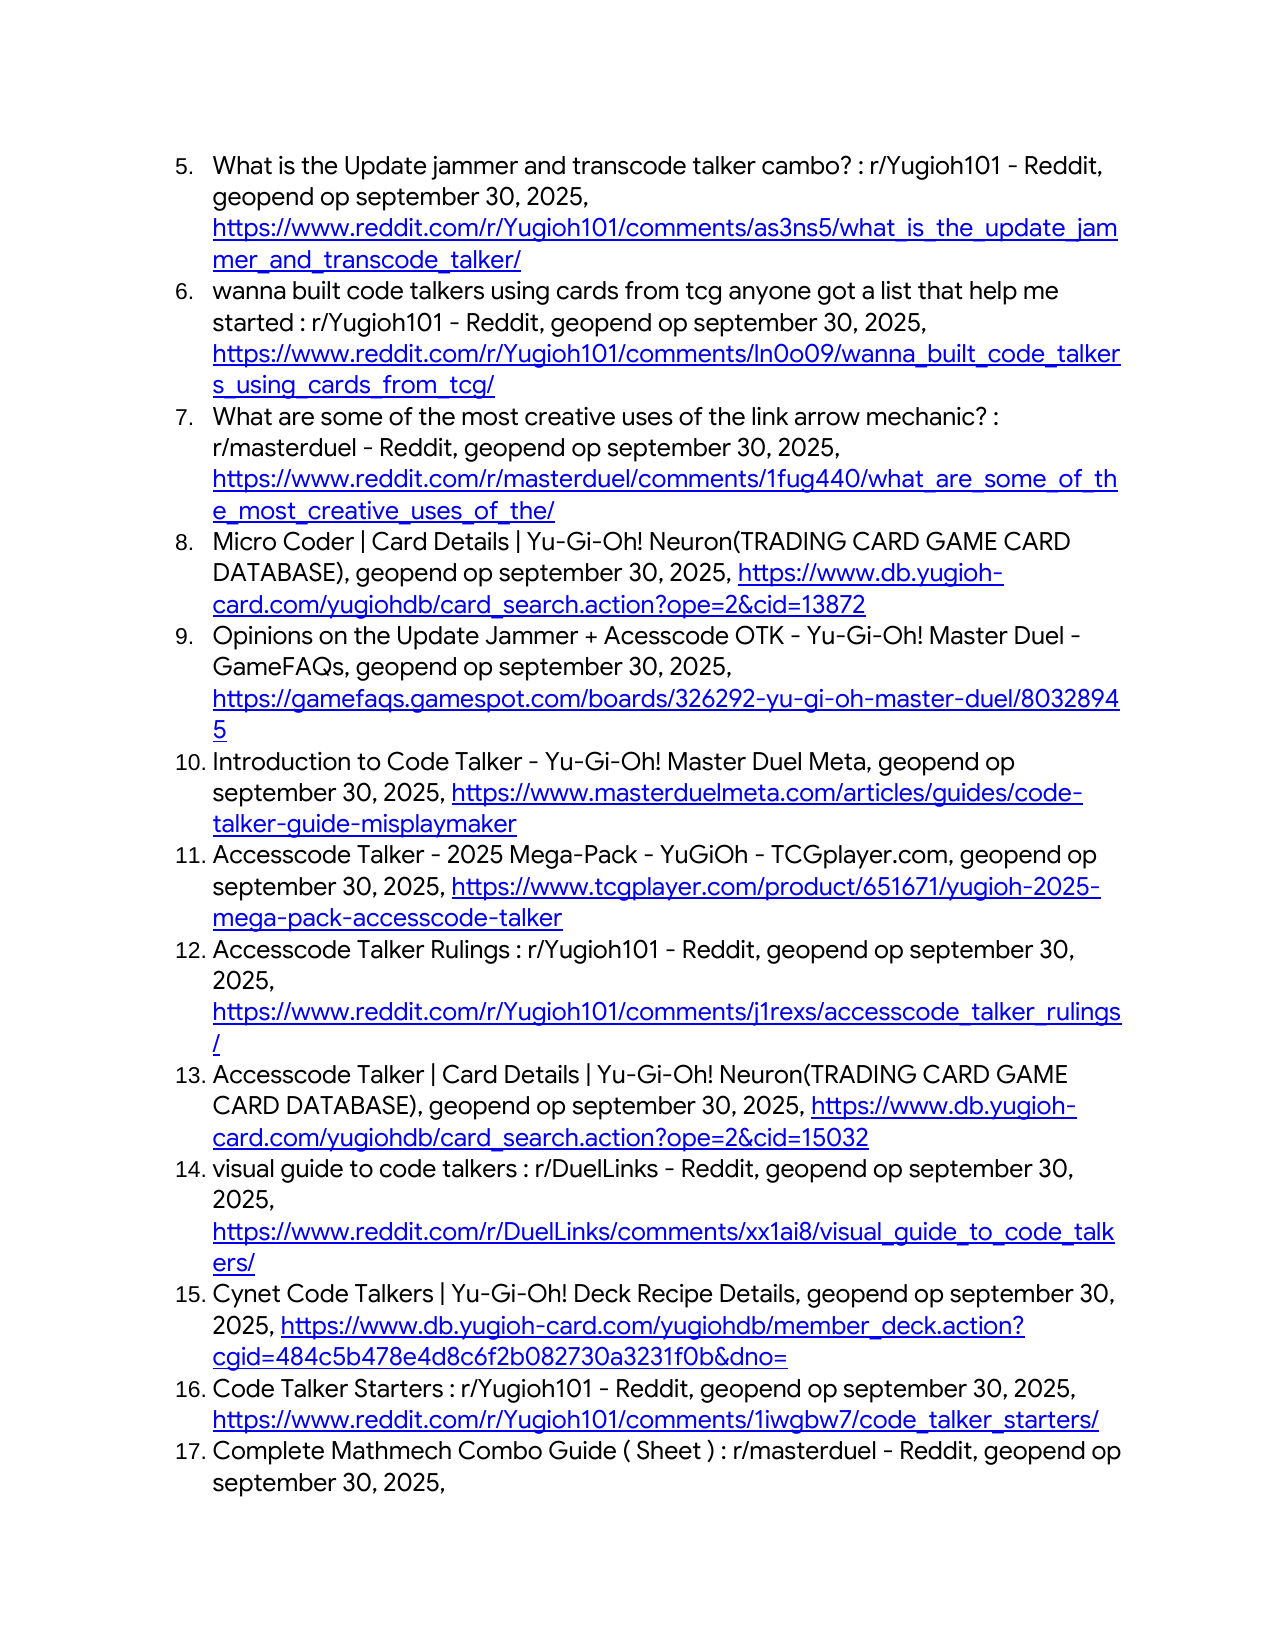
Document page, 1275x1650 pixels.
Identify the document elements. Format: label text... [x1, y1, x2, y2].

list Micro Coder | Card Details | Yu-Gi-Oh! Neuron(TRADING CARD GAME CARD DATABASE), geopend op september 30, 2025, https://www.db.yugioh-card.com/yugiohdb/card_search.action?ope=2&cid=13872 [175, 526, 1125, 620]
list visual guide to code talkers : r/DuelLinks - Reddit, geopend op september 30, 2025, https://www.reddit.com/r/DuelLinks/comments/xx1ai8/visual_guide_to_code_talkers/ [175, 1153, 1125, 1279]
list Introduction to Code Talker - Yu-Gi-Oh! Master Duel Meta, geopend op september 30, 2025, https://www.masterduelmeta.com/articles/guides/code-talker-guide-misplaymaker [175, 746, 1125, 840]
list Accesscode Talker Rulings : r/Yugioh101 - Reddit, geopend op september 30, 2025, https://www.reddit.com/r/Yugioh101/comments/j1rexs/accesscode_talker_rulings/ [175, 934, 1125, 1059]
list Code Talker Starters : r/Yugioh101 - Reddit, geopend op september 30, 2025, https://www.reddit.com/r/Yugioh101/comments/1iwgbw7/code_talker_starters/ [175, 1373, 1125, 1436]
list What are some of the most creative uses of the link arrow mechanic? : r/masterduel - Reddit, geopend op september 30, 2025, https://www.reddit.com/r/masterduel/comments/1fug440/what_are_some_of_the_most_creative_uses_of_the/ [175, 401, 1125, 526]
list wanna built code talkers using cards from tcg anyone got a list that help me started : r/Yugioh101 - Reddit, geopend op september 30, 2025, https://www.reddit.com/r/Yugioh101/comments/ln0o09/wanna_built_code_talkers_using_cards_from_tcg/ [175, 275, 1125, 401]
list What is the Update jammer and transcode talker cambo? : r/Yugioh101 - Reddit, geopend op september 30, 2025, https://www.reddit.com/r/Yugioh101/comments/as3ns5/what_is_the_update_jammer_and_transcode_talker/ [175, 150, 1125, 275]
list Cynet Code Talkers | Yu-Gi-Oh! Deck Recipe Details, geopend op september 30, 2025, https://www.db.yugioh-card.com/yugiohdb/member_deck.action?cgid=484c5b478e4d8c6f2b082730a3231f0b&dno= [175, 1279, 1125, 1373]
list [175, 1436, 1125, 1498]
list Accesscode Talker - 2025 Mega-Pack - YuGiOh - TCGplayer.com, geopend op september 30, 2025, https://www.tcgplayer.com/product/651671/yugioh-2025-mega-pack-accesscode-talker [175, 840, 1125, 934]
list Accesscode Talker | Card Details | Yu-Gi-Oh! Neuron(TRADING CARD GAME CARD DATABASE), geopend op september 30, 2025, https://www.db.yugioh-card.com/yugiohdb/card_search.action?ope=2&cid=15032 [175, 1059, 1125, 1153]
list Opinions on the Update Jammer + Acesscode OTK - Yu-Gi-Oh! Master Duel - GameFAQs, geopend op september 30, 2025, https://gamefaqs.gamespot.com/boards/326292-yu-gi-oh-master-duel/80328945 [175, 620, 1125, 746]
